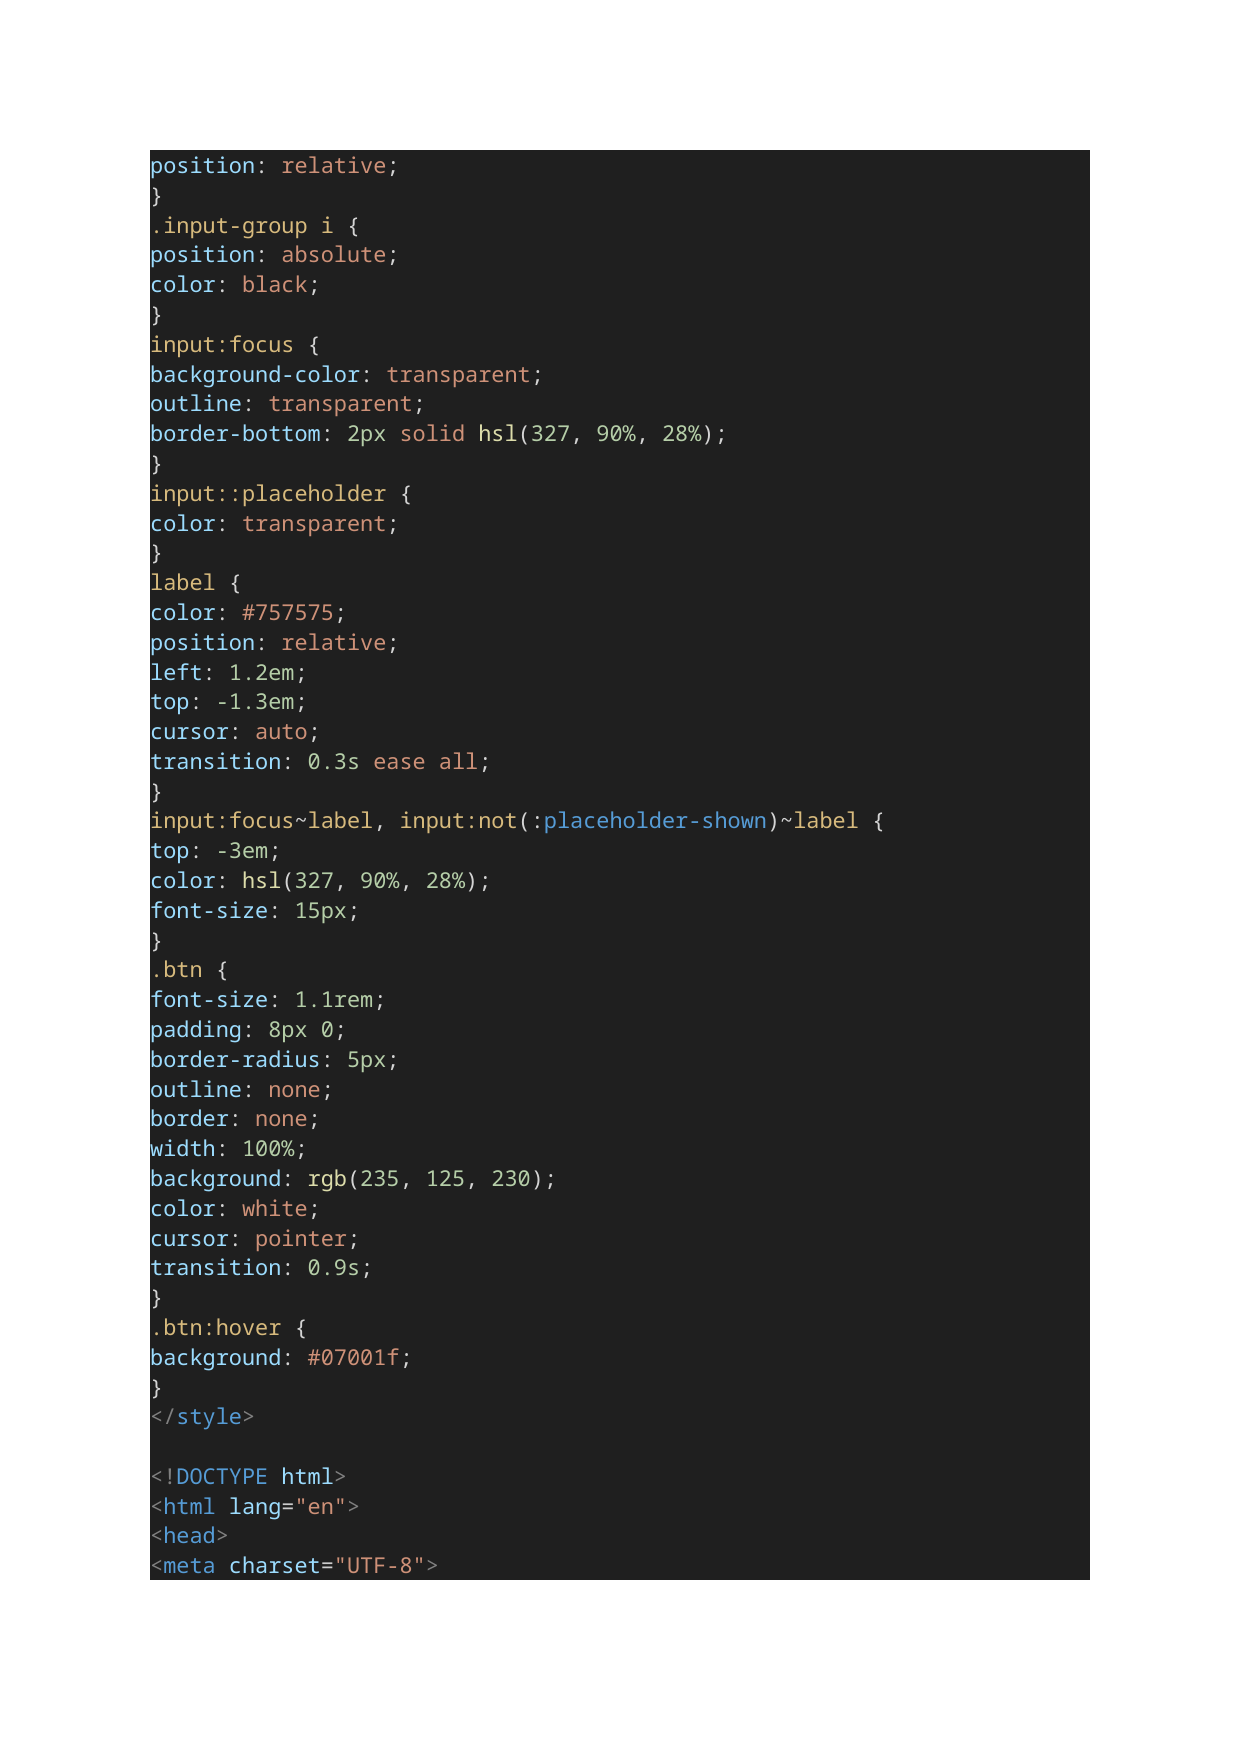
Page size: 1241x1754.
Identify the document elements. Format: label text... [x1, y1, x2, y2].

text width: 100%; [150, 1133, 1090, 1163]
text background-color: transparent; [150, 358, 1090, 388]
text } [150, 180, 1090, 209]
text padding: 8px 0; [150, 1014, 1090, 1044]
text label { [150, 567, 1090, 597]
text color: white; [150, 1193, 1090, 1222]
text } [150, 776, 1090, 805]
text transition: 0.9s; [150, 1252, 1090, 1282]
text position: absolute; [150, 239, 1090, 269]
text input:focus~label, input:not(:placeholder-shown)~label { [150, 805, 1090, 835]
text <html lang="en"> [150, 1491, 1090, 1520]
text .btn:hover { [150, 1312, 1090, 1342]
text cursor: auto; [150, 716, 1090, 746]
text border: none; [150, 1103, 1090, 1133]
text } [150, 924, 1090, 954]
text .input-group i { [150, 209, 1090, 239]
text </style> [150, 1401, 1090, 1431]
text <head> [150, 1520, 1090, 1550]
text color: #757575; [150, 597, 1090, 627]
text left: 1.2em; [150, 656, 1090, 686]
text position: relative; [150, 627, 1090, 656]
text font-size: 1.1rem; [150, 984, 1090, 1014]
text } [150, 299, 1090, 329]
text outline: transparent; [150, 388, 1090, 418]
text color: hsl(327, 90%, 28%); [150, 865, 1090, 895]
text border-bottom: 2px solid hsl(327, 90%, 28%); [150, 418, 1090, 448]
text } [150, 448, 1090, 478]
text <!DOCTYPE html> [150, 1461, 1090, 1491]
text } [150, 1371, 1090, 1401]
text top: -3em; [150, 835, 1090, 865]
text .btn { [150, 954, 1090, 984]
text background: rgb(235, 125, 230); [150, 1163, 1090, 1193]
text input:focus { [150, 329, 1090, 358]
text cursor: pointer; [150, 1222, 1090, 1252]
text <meta charset="UTF-8"> [150, 1550, 1090, 1580]
text color: transparent; [150, 507, 1090, 537]
text top: -1.3em; [150, 686, 1090, 716]
text position: relative; [150, 150, 1090, 180]
text input::placeholder { [150, 478, 1090, 507]
text color: black; [150, 269, 1090, 299]
text } [150, 537, 1090, 567]
text font-size: 15px; [150, 895, 1090, 924]
text border-radius: 5px; [150, 1044, 1090, 1073]
text transition: 0.3s ease all; [150, 746, 1090, 776]
text outline: none; [150, 1073, 1090, 1103]
text } [150, 1282, 1090, 1312]
text background: #07001f; [150, 1342, 1090, 1371]
